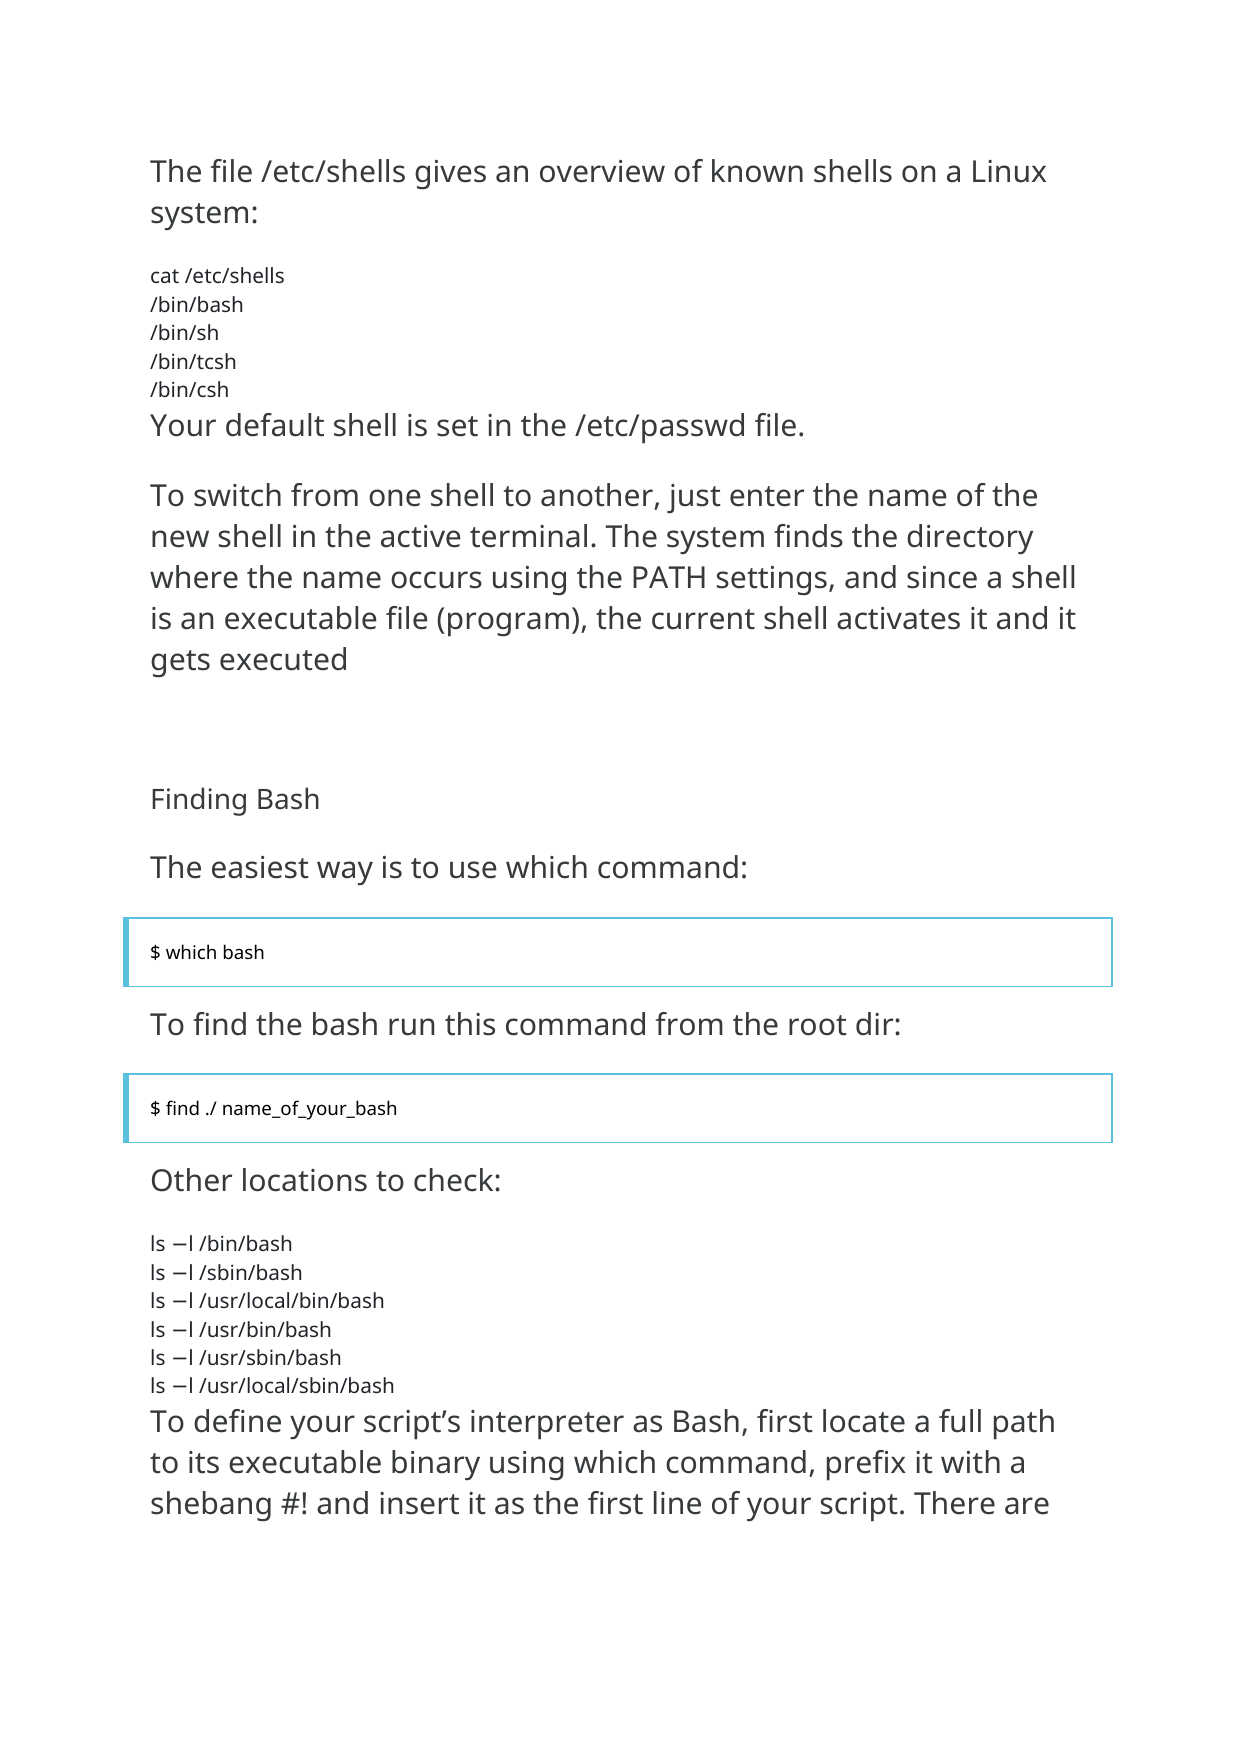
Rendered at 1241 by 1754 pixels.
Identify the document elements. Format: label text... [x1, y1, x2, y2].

text /bin/bash [150, 290, 1090, 318]
text $ find ./ name_of_your_bash [129, 1075, 1111, 1142]
text To switch from one shell to another, just enter the name of the new shell in the active terminal. The system finds the directory where the name occurs using the PATH settings, and since a shell is an executable file (program), the current shell activates it and it gets executed [150, 474, 1090, 680]
text Other locations to check: [150, 1159, 1090, 1200]
text ls −l /usr/sbin/bash [150, 1343, 1090, 1372]
subtitle Finding Bash [150, 779, 1090, 817]
text /bin/sh [150, 318, 1090, 347]
text /bin/tcsh [150, 347, 1090, 375]
text The file /etc/shells gives an overview of known shells on a Linux system: [150, 150, 1090, 232]
text ls −l /usr/local/bin/bash [150, 1286, 1090, 1315]
text cat /etc/shells [150, 261, 1090, 290]
text The easiest way is to use which command: [150, 847, 1090, 888]
text ls −l /bin/bash [150, 1229, 1090, 1258]
text $ which bash [129, 919, 1111, 986]
text ls −l /usr/local/sbin/bash [150, 1372, 1090, 1400]
text ls −l /sbin/bash [150, 1258, 1090, 1286]
text To find the bash run this command from the root dir: [150, 1003, 1090, 1044]
text /bin/csh [150, 375, 1090, 404]
text Your default shell is set in the /etc/passwd file. [150, 404, 1090, 445]
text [150, 1400, 1090, 1523]
text ls −l /usr/bin/bash [150, 1315, 1090, 1343]
